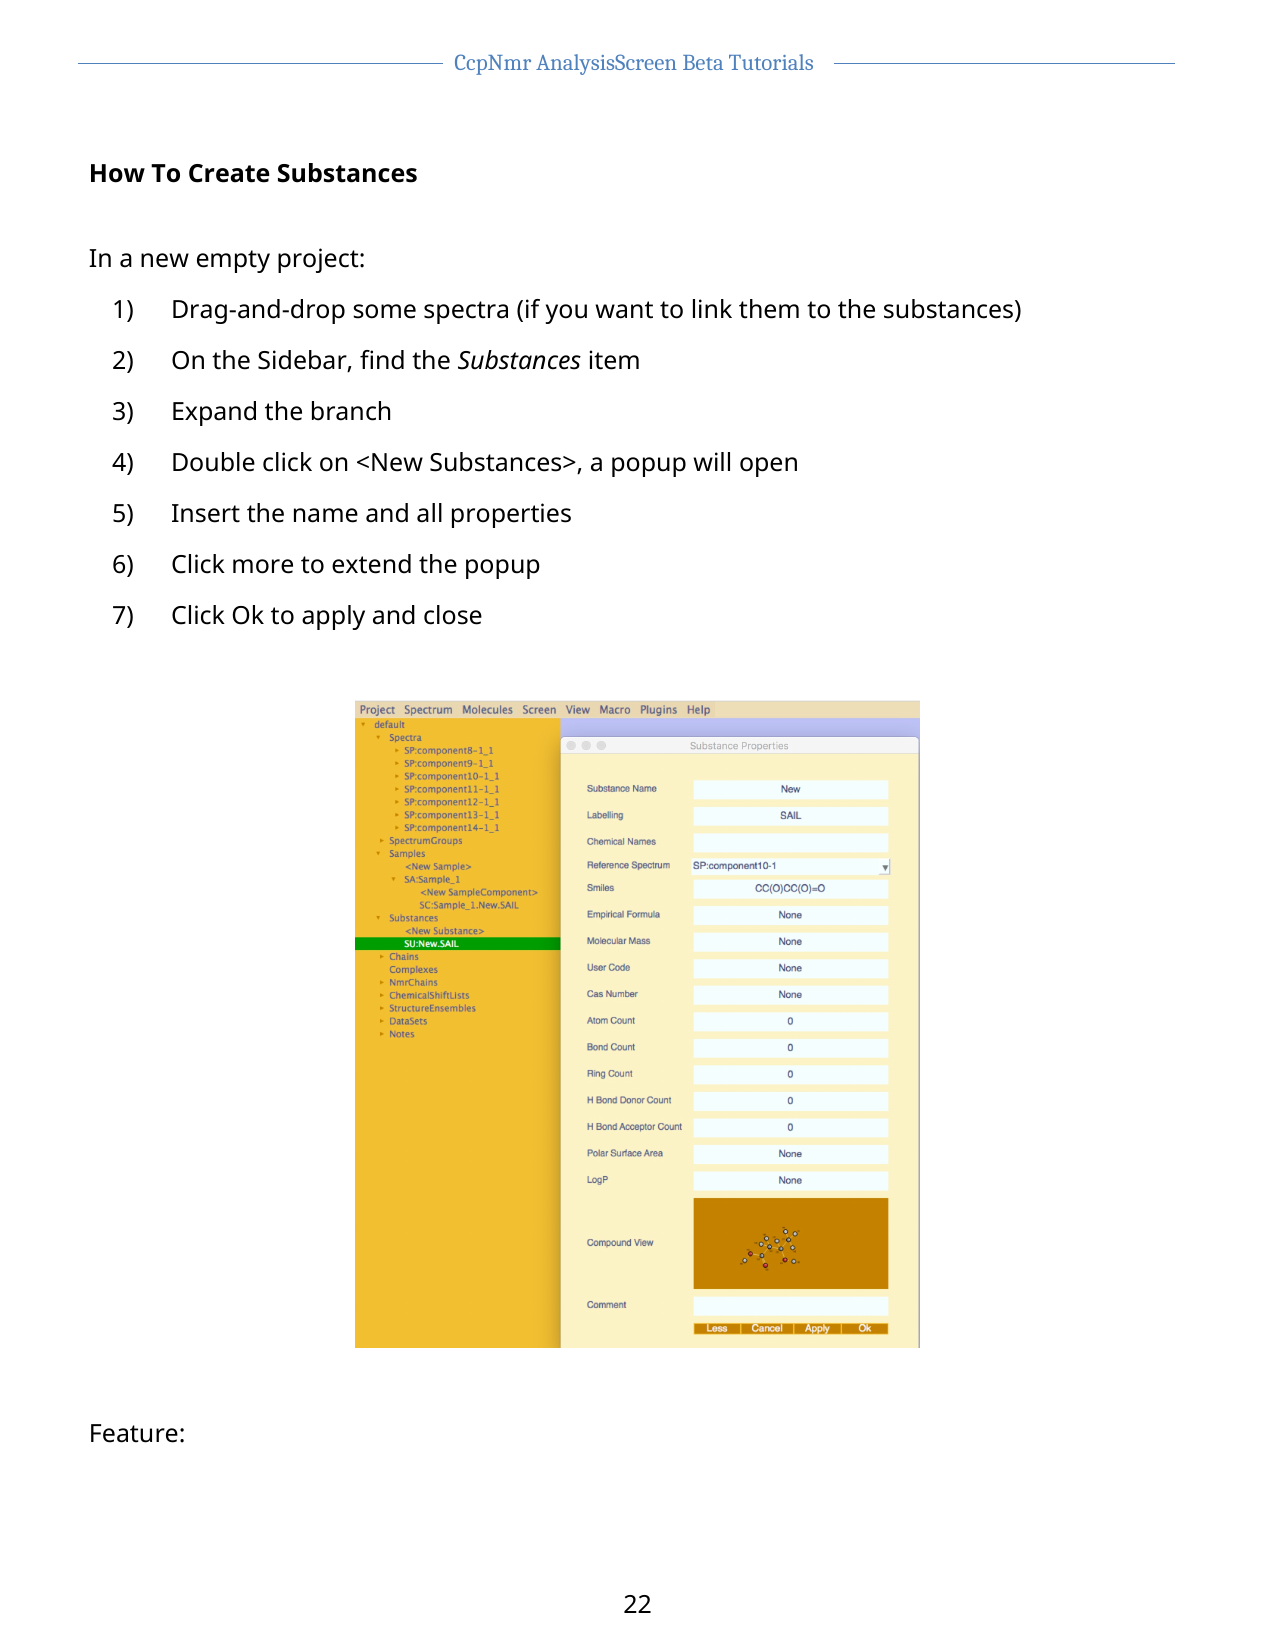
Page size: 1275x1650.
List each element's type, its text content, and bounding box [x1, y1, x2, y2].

list Expand the branch [133, 394, 1186, 428]
subtitle How To Create Substances [89, 92, 1186, 189]
list Insert the name and all properties [133, 496, 1186, 530]
picture [355, 700, 920, 1348]
list Drag-and-drop some spectra (if you want to link them to the substances) [133, 292, 1186, 326]
list Click Ok to apply and close [133, 598, 1186, 632]
list Double click on <New Substances>, a popup will open [133, 445, 1186, 479]
list On the Sidebar, find the Substances item [133, 343, 1186, 377]
text Feature: [89, 1415, 1186, 1449]
text In a new empty project: [89, 241, 1186, 274]
list Click more to extend the popup [133, 547, 1186, 581]
